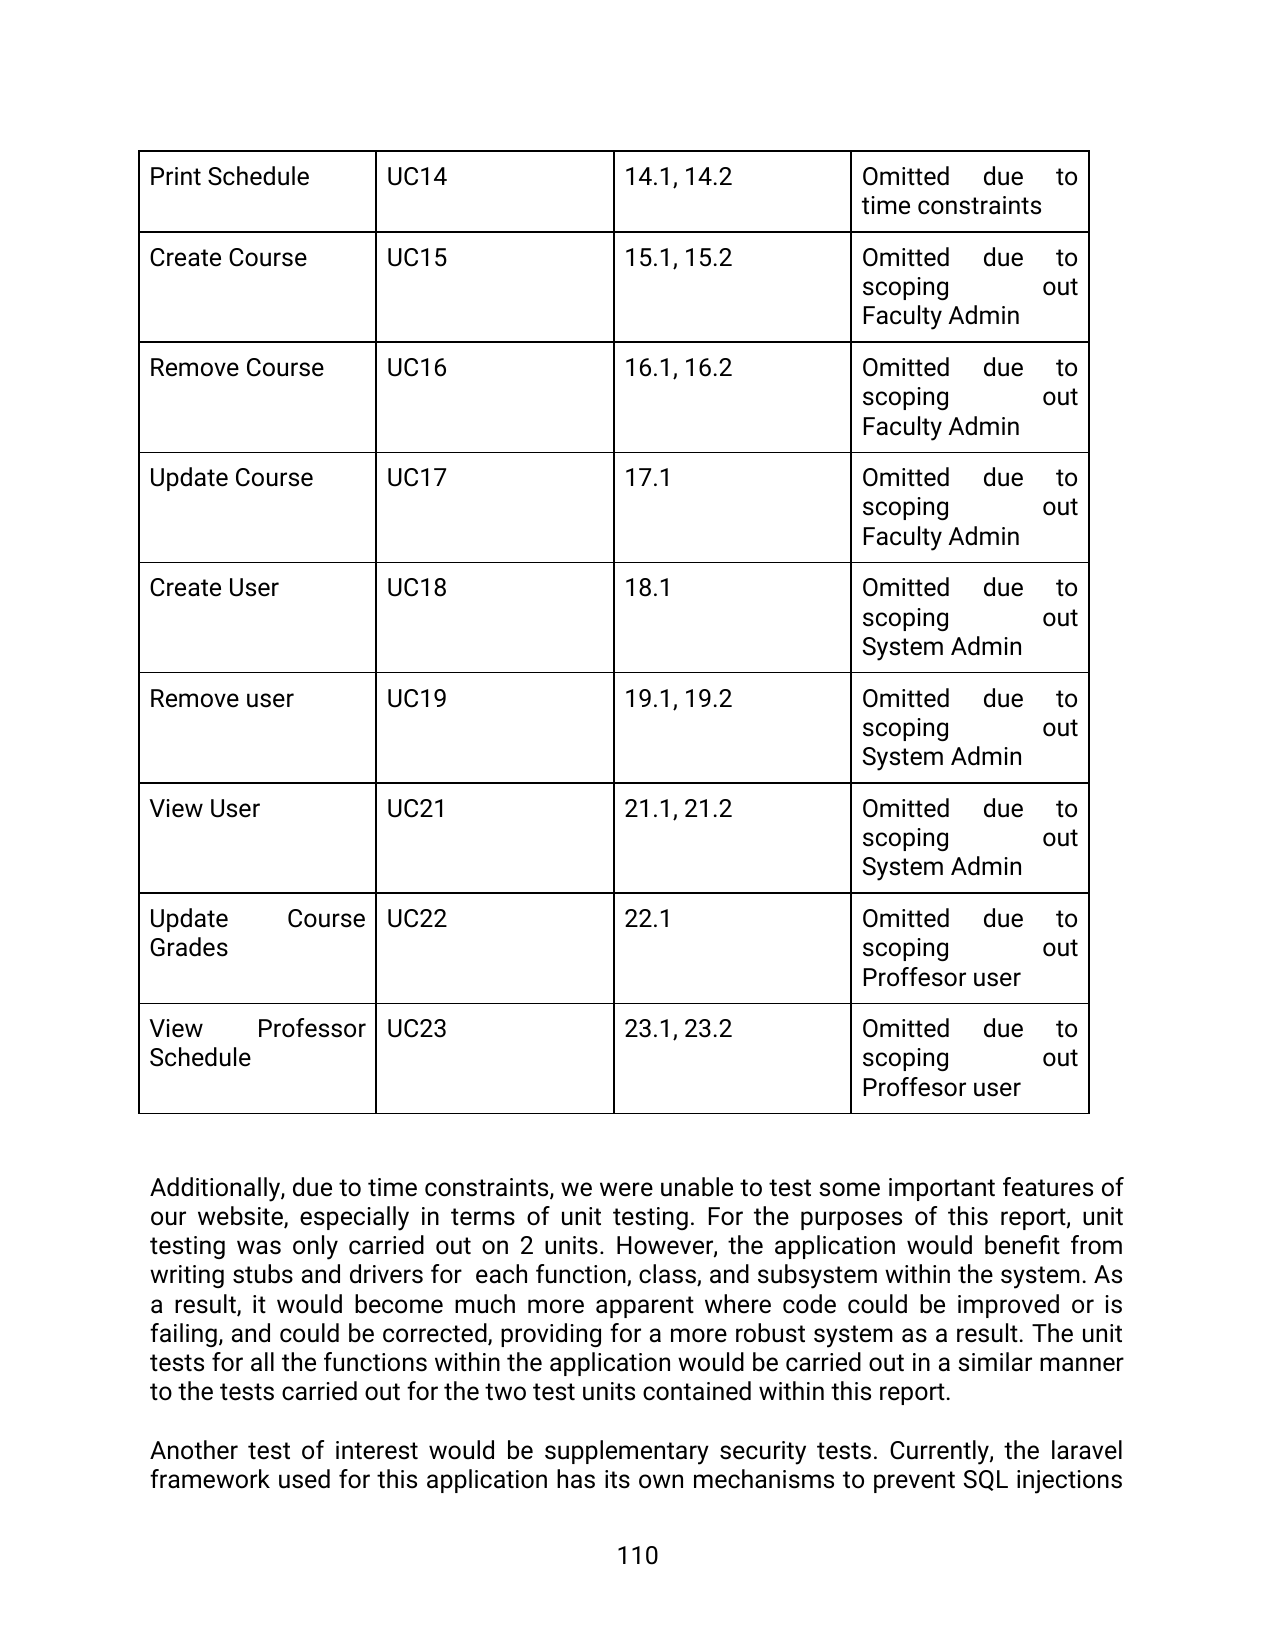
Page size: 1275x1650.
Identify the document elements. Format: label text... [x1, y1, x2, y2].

table_cell Update Course Grades [140, 894, 375, 1002]
table_cell UC14 [377, 152, 613, 231]
table_cell Remove Course [140, 343, 375, 451]
table_cell Omitted due to scoping out Faculty Admin [852, 233, 1088, 341]
table_cell Omitted due to scoping out Proffesor user [852, 1004, 1088, 1113]
table_cell 18.1 [615, 563, 850, 672]
table_cell UC23 [377, 1004, 613, 1113]
table_cell Create Course [140, 233, 375, 341]
table_cell 16.1, 16.2 [615, 343, 850, 451]
table_cell Omitted due to scoping out System Admin [852, 784, 1088, 892]
table_cell Print Schedule [140, 152, 375, 231]
table_cell UC18 [377, 563, 613, 672]
table_cell Remove user [140, 673, 375, 782]
table_cell UC21 [377, 784, 613, 892]
table_cell UC16 [377, 343, 613, 451]
table_cell Omitted due to scoping out Proffesor user [852, 894, 1088, 1002]
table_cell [852, 152, 1088, 231]
table_cell UC15 [377, 233, 613, 341]
table_cell UC19 [377, 673, 613, 782]
table_cell UC17 [377, 453, 613, 562]
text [150, 1436, 1125, 1495]
table_cell 23.1, 23.2 [615, 1004, 850, 1113]
table_cell Omitted due to scoping out System Admin [852, 563, 1088, 672]
text Additionally, due to time constraints, we were unable to test some important features of our website, especially in terms of unit testing. For the purposes of this report, unit testing was only carried out on 2 units. However, the application would benefit from writing stubs and drivers for each function, class, and subsystem within the system. As a result, it would become much more apparent where code could be improved or is failing, and could be corrected, providing for a more robust system as a result. The unit tests for all the functions within the application would be carried out in a similar manner to the tests carried out for the two test units contained within this report. [150, 1173, 1125, 1407]
table_cell Omitted due to scoping out Faculty Admin [852, 343, 1088, 451]
table_cell 14.1, 14.2 [615, 152, 850, 231]
table_cell Omitted due to scoping out System Admin [852, 673, 1088, 782]
table_cell 17.1 [615, 453, 850, 562]
table_cell View User [140, 784, 375, 892]
table_cell Omitted due to scoping out Faculty Admin [852, 453, 1088, 562]
table_cell 19.1, 19.2 [615, 673, 850, 782]
table_cell Create User [140, 563, 375, 672]
table_cell 22.1 [615, 894, 850, 1002]
table_cell 21.1, 21.2 [615, 784, 850, 892]
table_cell View Professor Schedule [140, 1004, 375, 1113]
table_cell Update Course [140, 453, 375, 562]
table_cell UC22 [377, 894, 613, 1002]
table_cell 15.1, 15.2 [615, 233, 850, 341]
